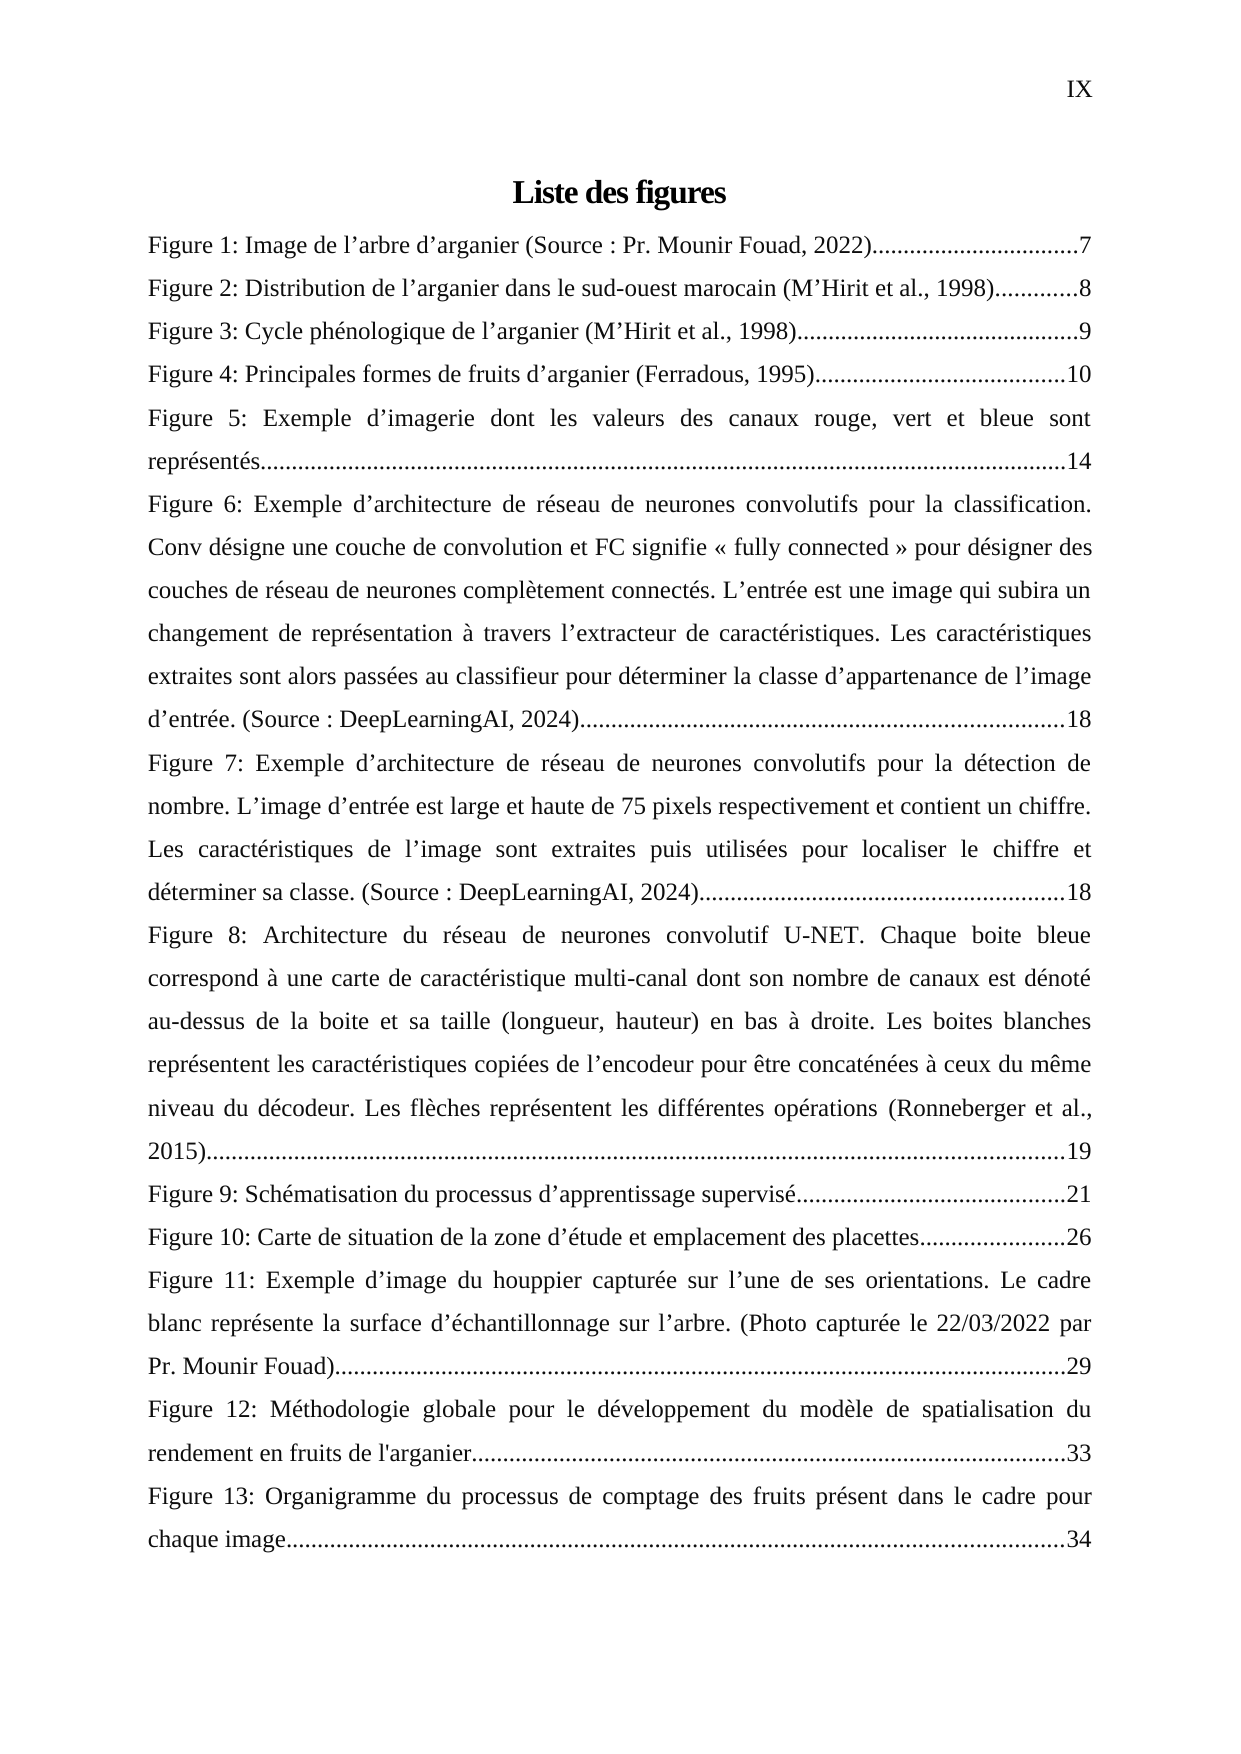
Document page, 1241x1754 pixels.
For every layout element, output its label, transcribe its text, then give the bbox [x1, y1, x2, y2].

text Figure 9: Schématisation du processus d’apprentissage supervisé 21 [148, 1179, 1093, 1208]
text Figure 8: Architecture du réseau de neurones convolutif U-NET. Chaque boite bleue correspond à une carte de caractéristique multi-canal dont son nombre de canaux est dénoté au-dessus de la boite et sa taille (longueur, hauteur) en bas à droite. Les boites blanches représentent les caractéristiques copiées de l’encodeur pour être concaténées à ceux du même niveau du décodeur. Les flèches représentent les différentes opérations (Ronneberger et al., 2015) 19 [148, 920, 1093, 1164]
text Figure 5: Exemple d’imagerie dont les valeurs des canaux rouge, vert et bleue sont représentés. 14 [148, 403, 1093, 474]
text Figure 7: Exemple d’architecture de réseau de neurones convolutifs pour la détection de nombre. L’image d’entrée est large et haute de 75 pixels respectivement et contient un chiffre. Les caractéristiques de l’image sont extraites puis utilisées pour localiser le chiffre et déterminer sa classe. (Source : DeepLearningAI, 2024) 18 [148, 748, 1093, 906]
text Figure 4: Principales formes de fruits d’arganier (Ferradous, 1995) 10 [148, 359, 1093, 388]
subtitle Liste des figures [148, 173, 1093, 211]
text Figure 13: Organigramme du processus de comptage des fruits présent dans le cadre pour chaque image. 34 [148, 1481, 1093, 1553]
text Figure 3: Cycle phénologique de l’arganier (M’Hirit et al., 1998) 9 [148, 316, 1093, 345]
text Figure 11: Exemple d’image du houppier capturée sur l’une de ses orientations. Le cadre blanc représente la surface d’échantillonnage sur l’arbre. (Photo capturée le 22/03/2022 par Pr. Mounir Fouad) 29 [148, 1265, 1093, 1380]
text Figure 12: Méthodologie globale pour le développement du modèle de spatialisation du rendement en fruits de l'arganier 33 [148, 1394, 1093, 1466]
text Figure 10: Carte de situation de la zone d’étude et emplacement des placettes 26 [148, 1222, 1093, 1251]
text Figure 1: Image de l’arbre d’arganier (Source : Pr. Mounir Fouad, 2022) 7 [148, 230, 1093, 259]
text Figure 6: Exemple d’architecture de réseau de neurones convolutifs pour la classification. Conv désigne une couche de convolution et FC signifie « fully connected » pour désigner des couches de réseau de neurones complètement connectés. L’entrée est une image qui subira un changement de représentation à travers l’extracteur de caractéristiques. Les caractéristiques extraites sont alors passées au classifieur pour déterminer la classe d’appartenance de l’image d’entrée. (Source : DeepLearningAI, 2024) 18 [148, 489, 1093, 733]
text Figure 2: Distribution de l’arganier dans le sud-ouest marocain (M’Hirit et al., 1998) 8 [148, 273, 1093, 302]
